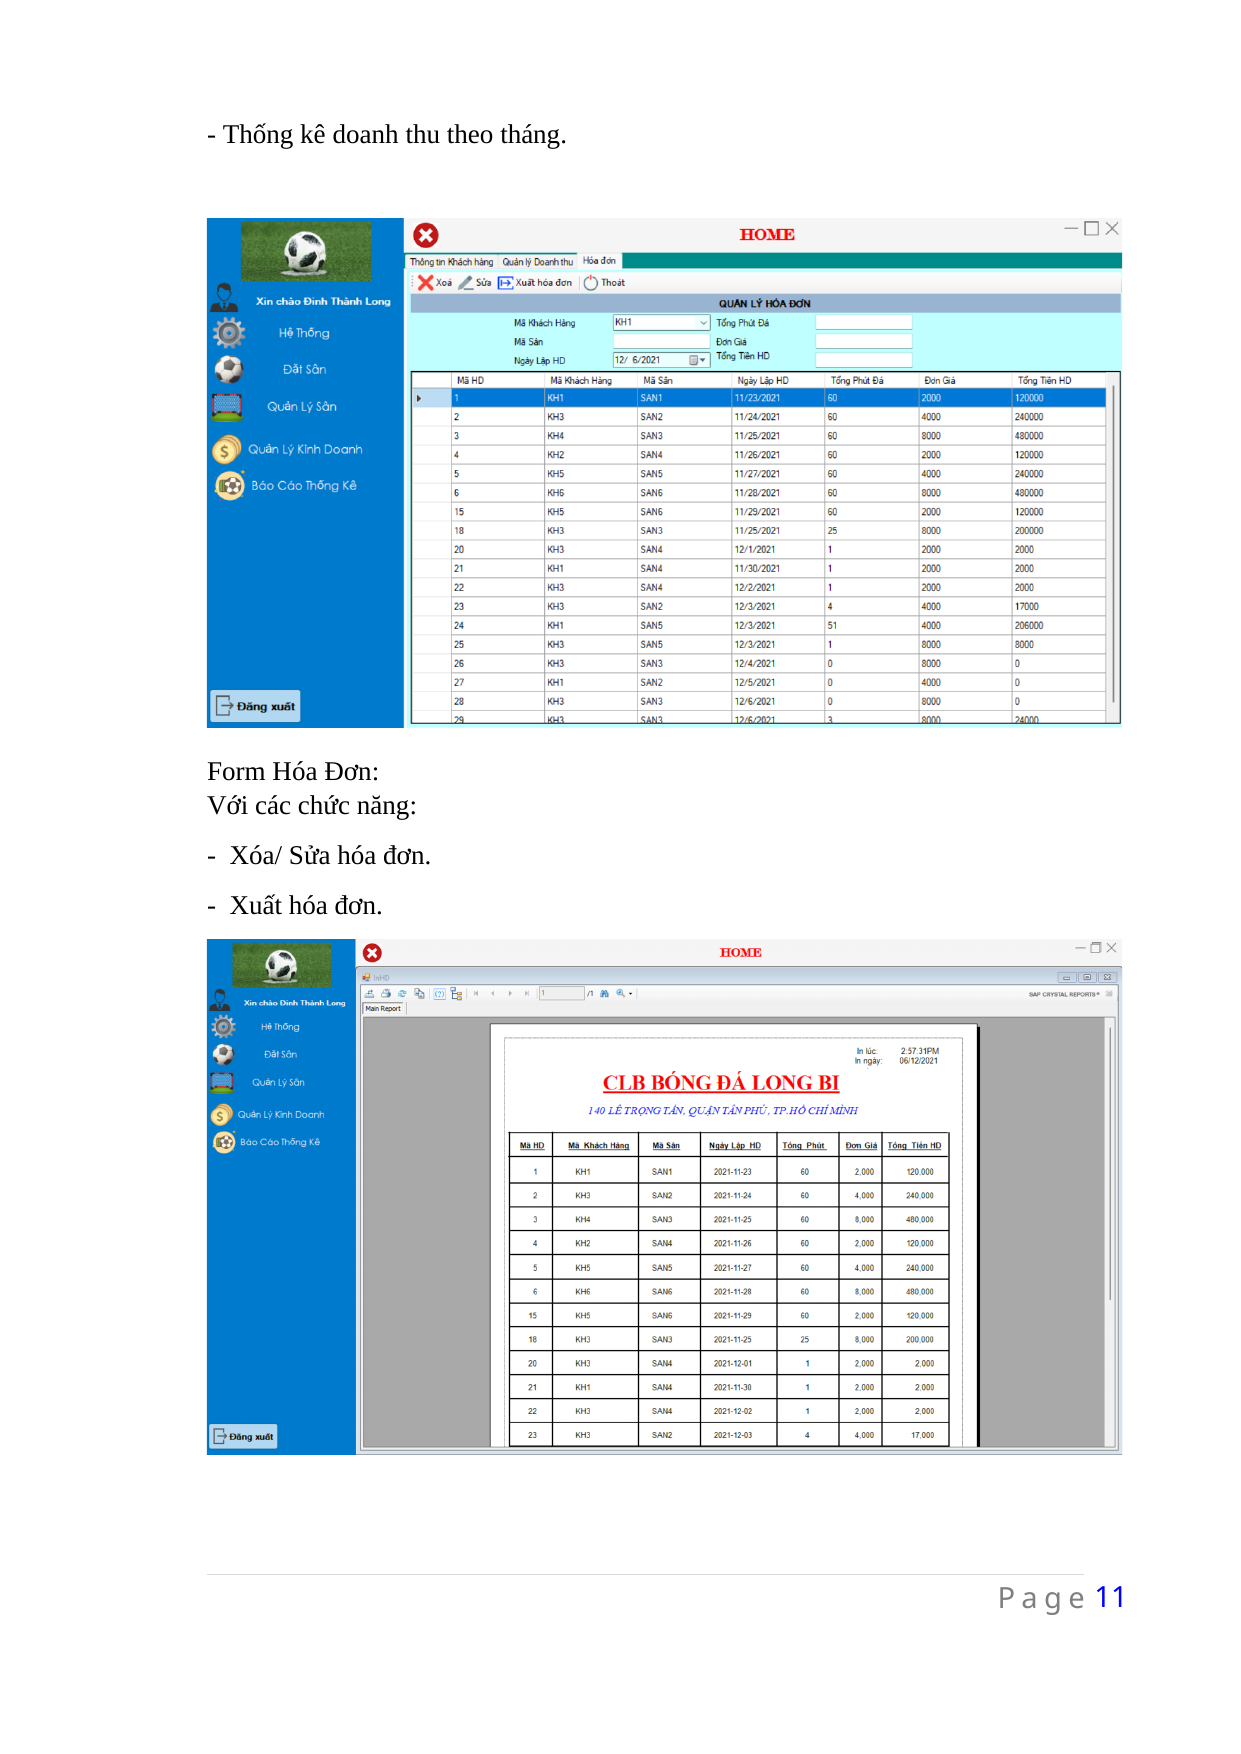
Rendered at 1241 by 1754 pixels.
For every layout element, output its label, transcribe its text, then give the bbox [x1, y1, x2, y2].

picture [206, 218, 1123, 728]
subtitle Form Hóa Đơn: [207, 755, 1122, 787]
text - Thống kê doanh thu theo tháng. [207, 118, 1122, 149]
text - Xóa/ Sửa hóa đơn. [207, 839, 1122, 870]
text - Xuất hóa đơn. [207, 889, 1122, 921]
picture [206, 939, 1123, 1455]
text Với các chức năng: [207, 789, 1122, 820]
